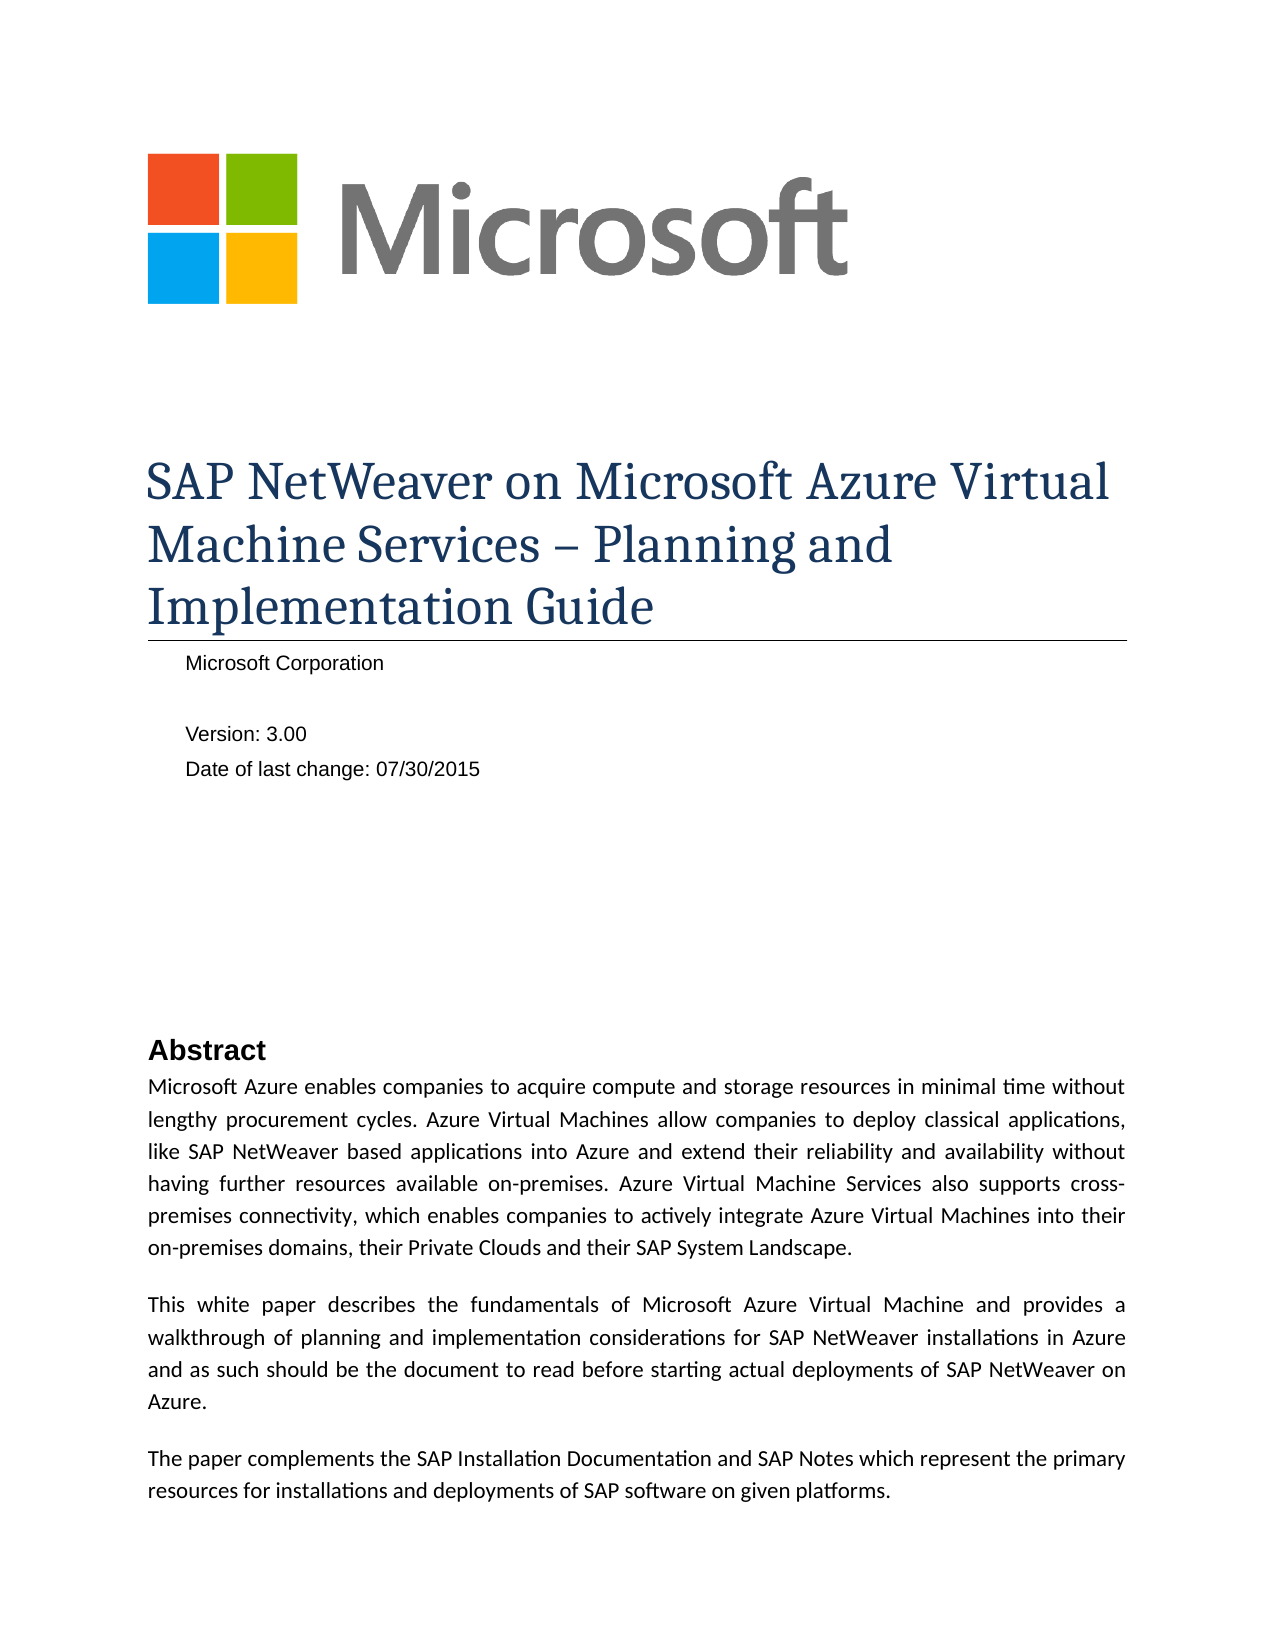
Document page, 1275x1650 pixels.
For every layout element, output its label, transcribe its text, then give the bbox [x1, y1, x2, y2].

text Version: 3.00 [185, 718, 1127, 747]
text Microsoft Azure enables companies to acquire compute and storage resources in minimal time without lengthy procurement cycles. Azure Virtual Machines allow companies to deploy classical applications, like SAP NetWeaver based applications into Azure and extend their reliability and availability without having further resources available on-premises. Azure Virtual Machine Services also supports cross-premises connectivity, which enables companies to actively integrate Azure Virtual Machines into their on-premises domains, their Private Clouds and their SAP System Landscape. [148, 1072, 1127, 1261]
text SAP NetWeaver on Microsoft Azure Virtual Machine Services – Planning and Implementation Guide [148, 451, 1127, 640]
text The paper complements the SAP Installation Documentation and SAP Notes which represent the primary resources for installations and deployments of SAP software on given platforms. [148, 1444, 1127, 1504]
text Microsoft Corporation [185, 647, 1127, 676]
text Abstract [148, 1033, 1127, 1066]
text This white paper describes the fundamentals of Microsoft Azure Virtual Machine and provides a walkthrough of planning and implementation considerations for SAP NetWeaver installations in Azure and as such should be the document to read before starting actual deployments of SAP NetWeaver on Azure. [148, 1291, 1127, 1415]
text Date of last change: 07/30/2015 [185, 753, 1127, 783]
picture [147, 153, 848, 304]
